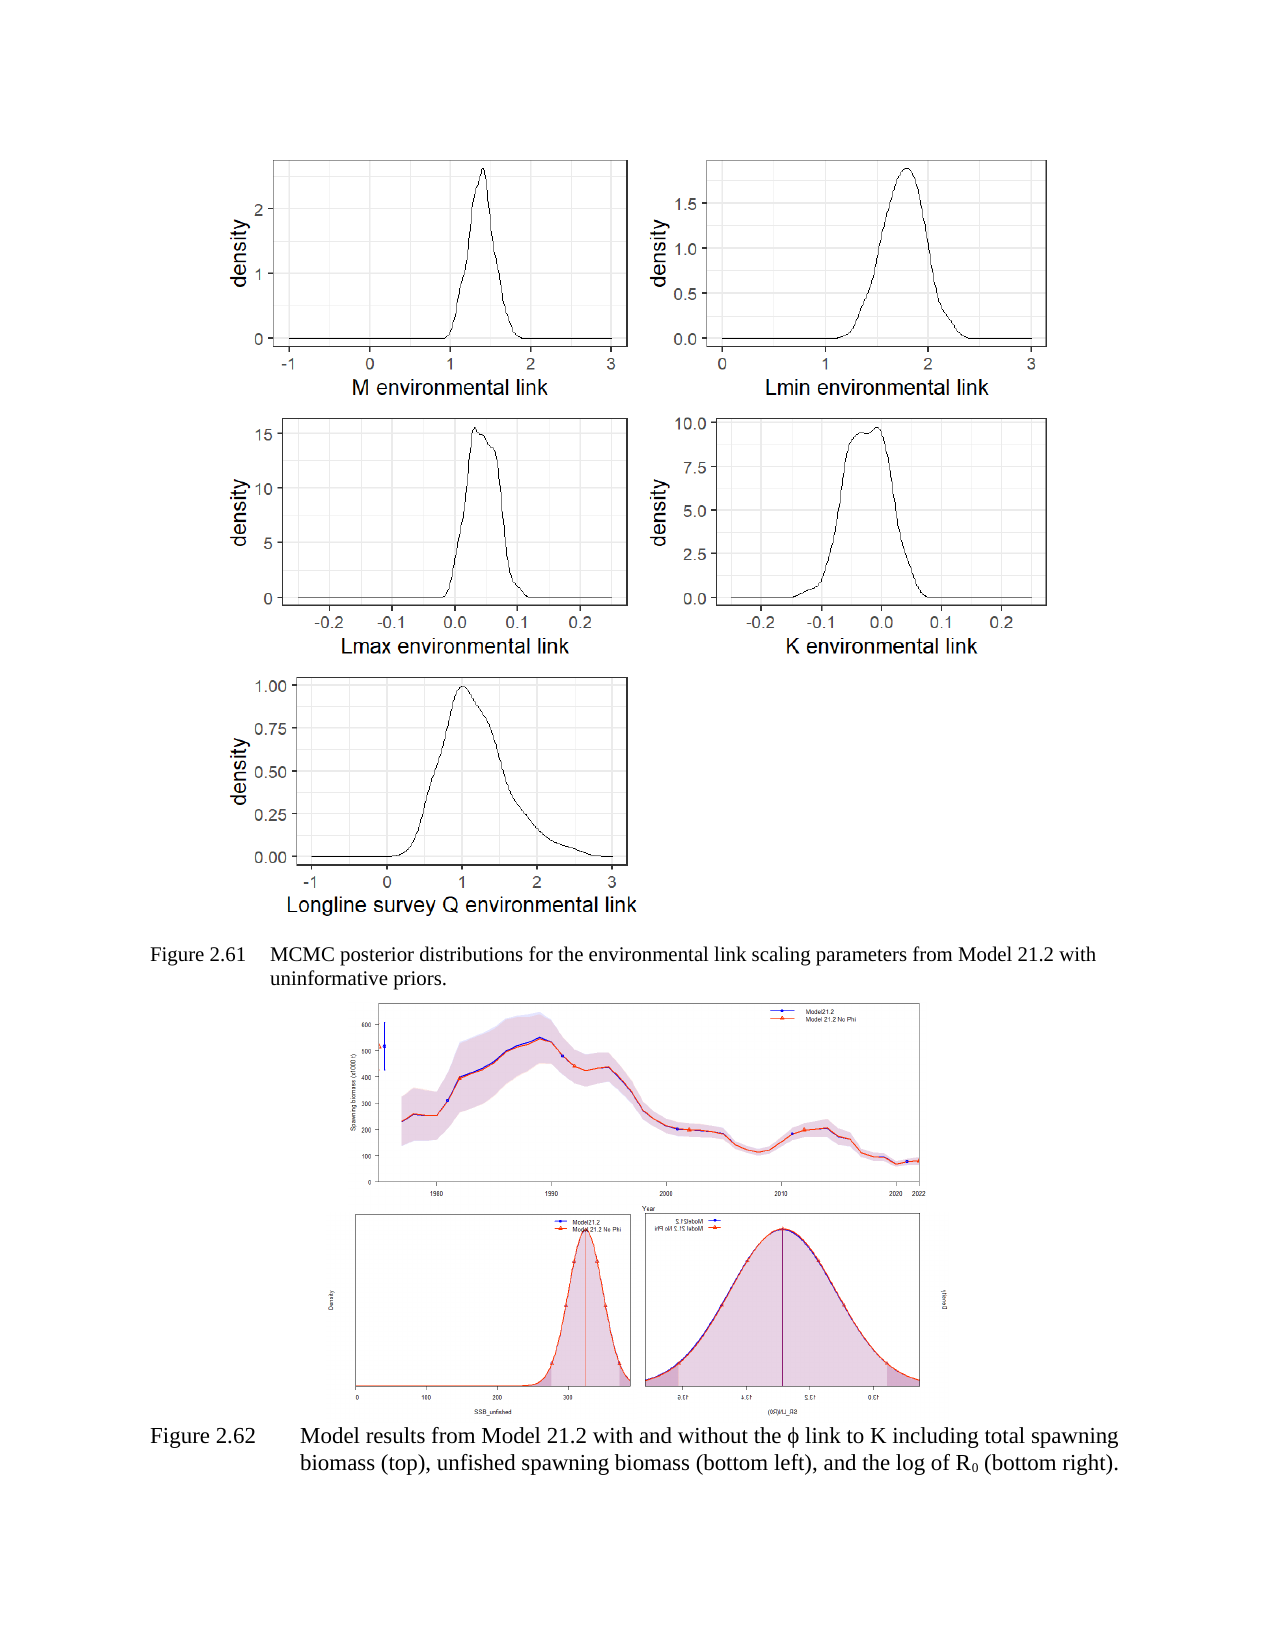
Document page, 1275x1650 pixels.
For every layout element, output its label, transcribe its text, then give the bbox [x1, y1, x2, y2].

text Figure 2.61 MCMC posterior distributions for the environmental link scaling parameters from Model 21.2 with uninformative priors. [150, 942, 1125, 990]
text Figure 2.62 Model results from Model 21.2 with and without the ϕ link to K including total spawning biomass (top), unfished spawning biomass (bottom left), and the log of R0 (bottom right). [150, 1422, 1125, 1475]
picture [218, 150, 1057, 926]
picture [326, 1002, 949, 1423]
